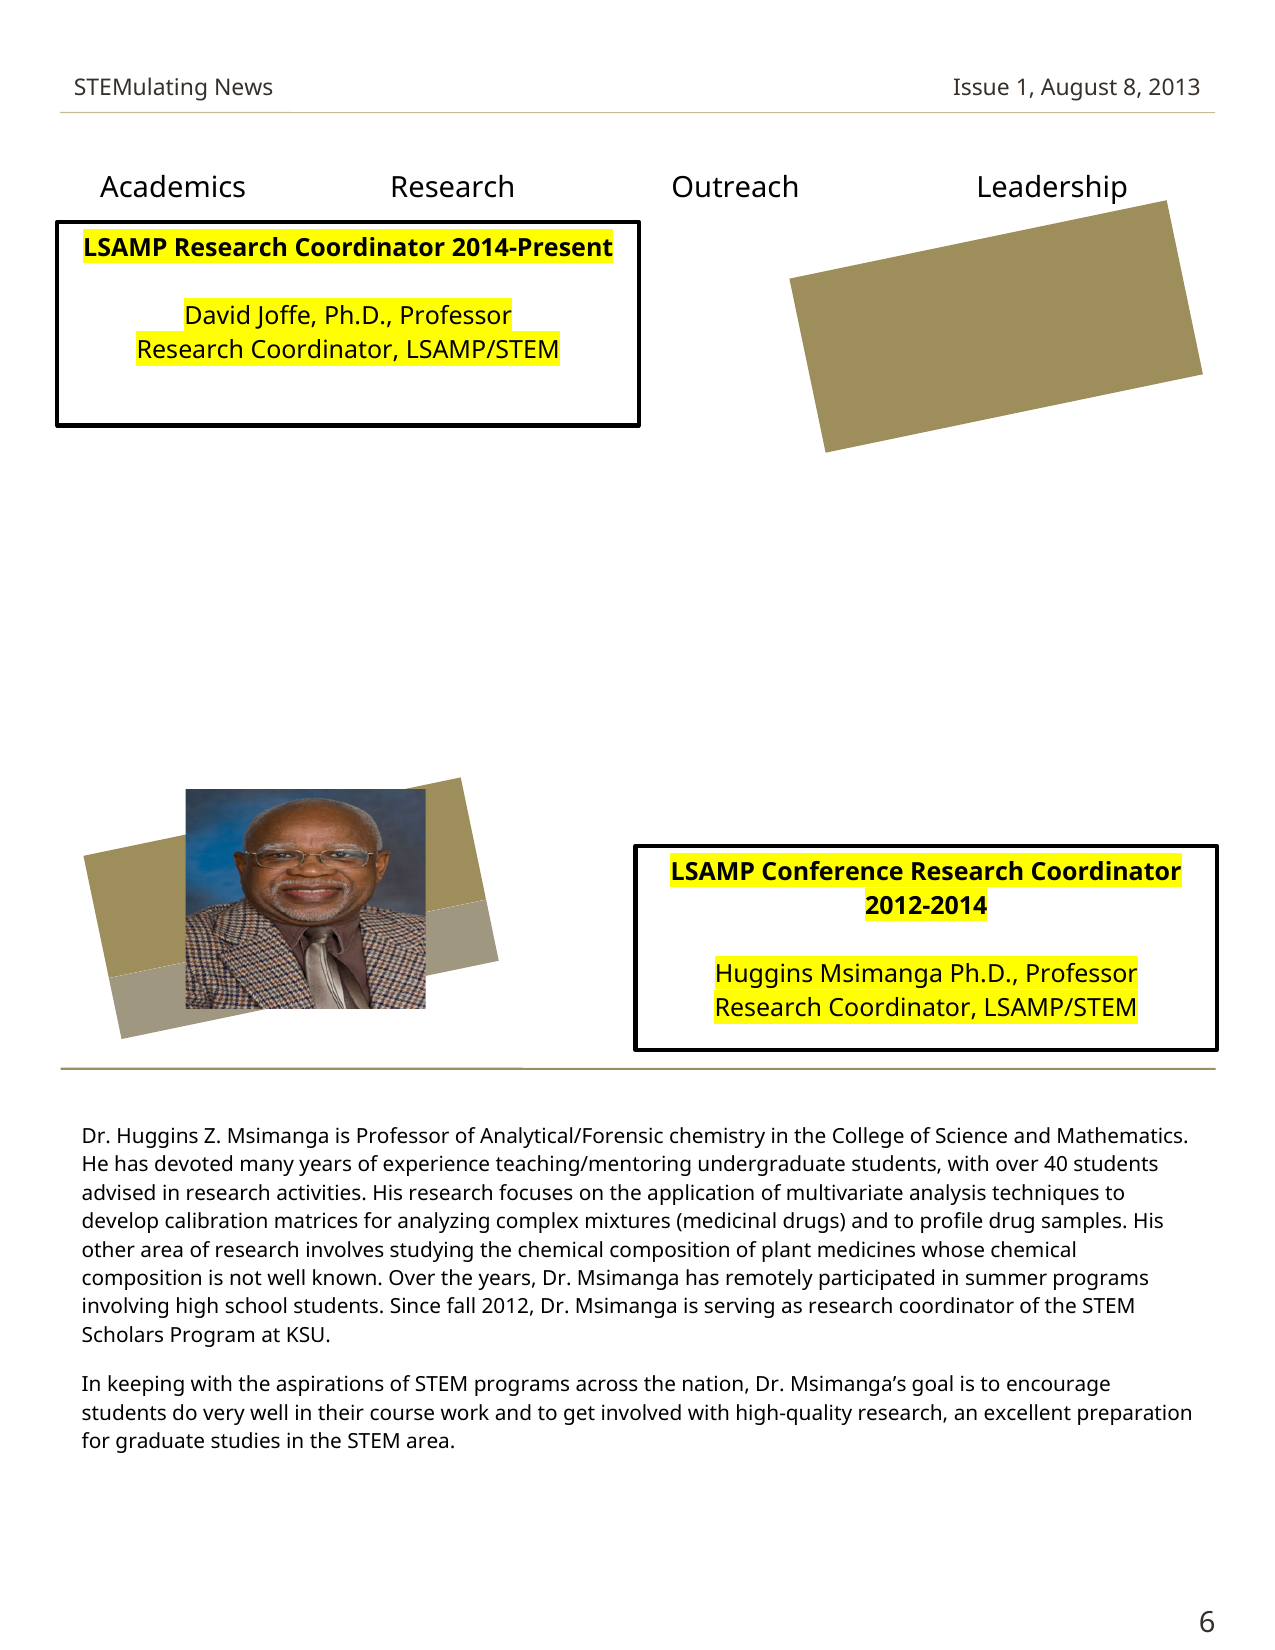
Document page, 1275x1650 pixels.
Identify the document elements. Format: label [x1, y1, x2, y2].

picture [184, 789, 426, 1008]
